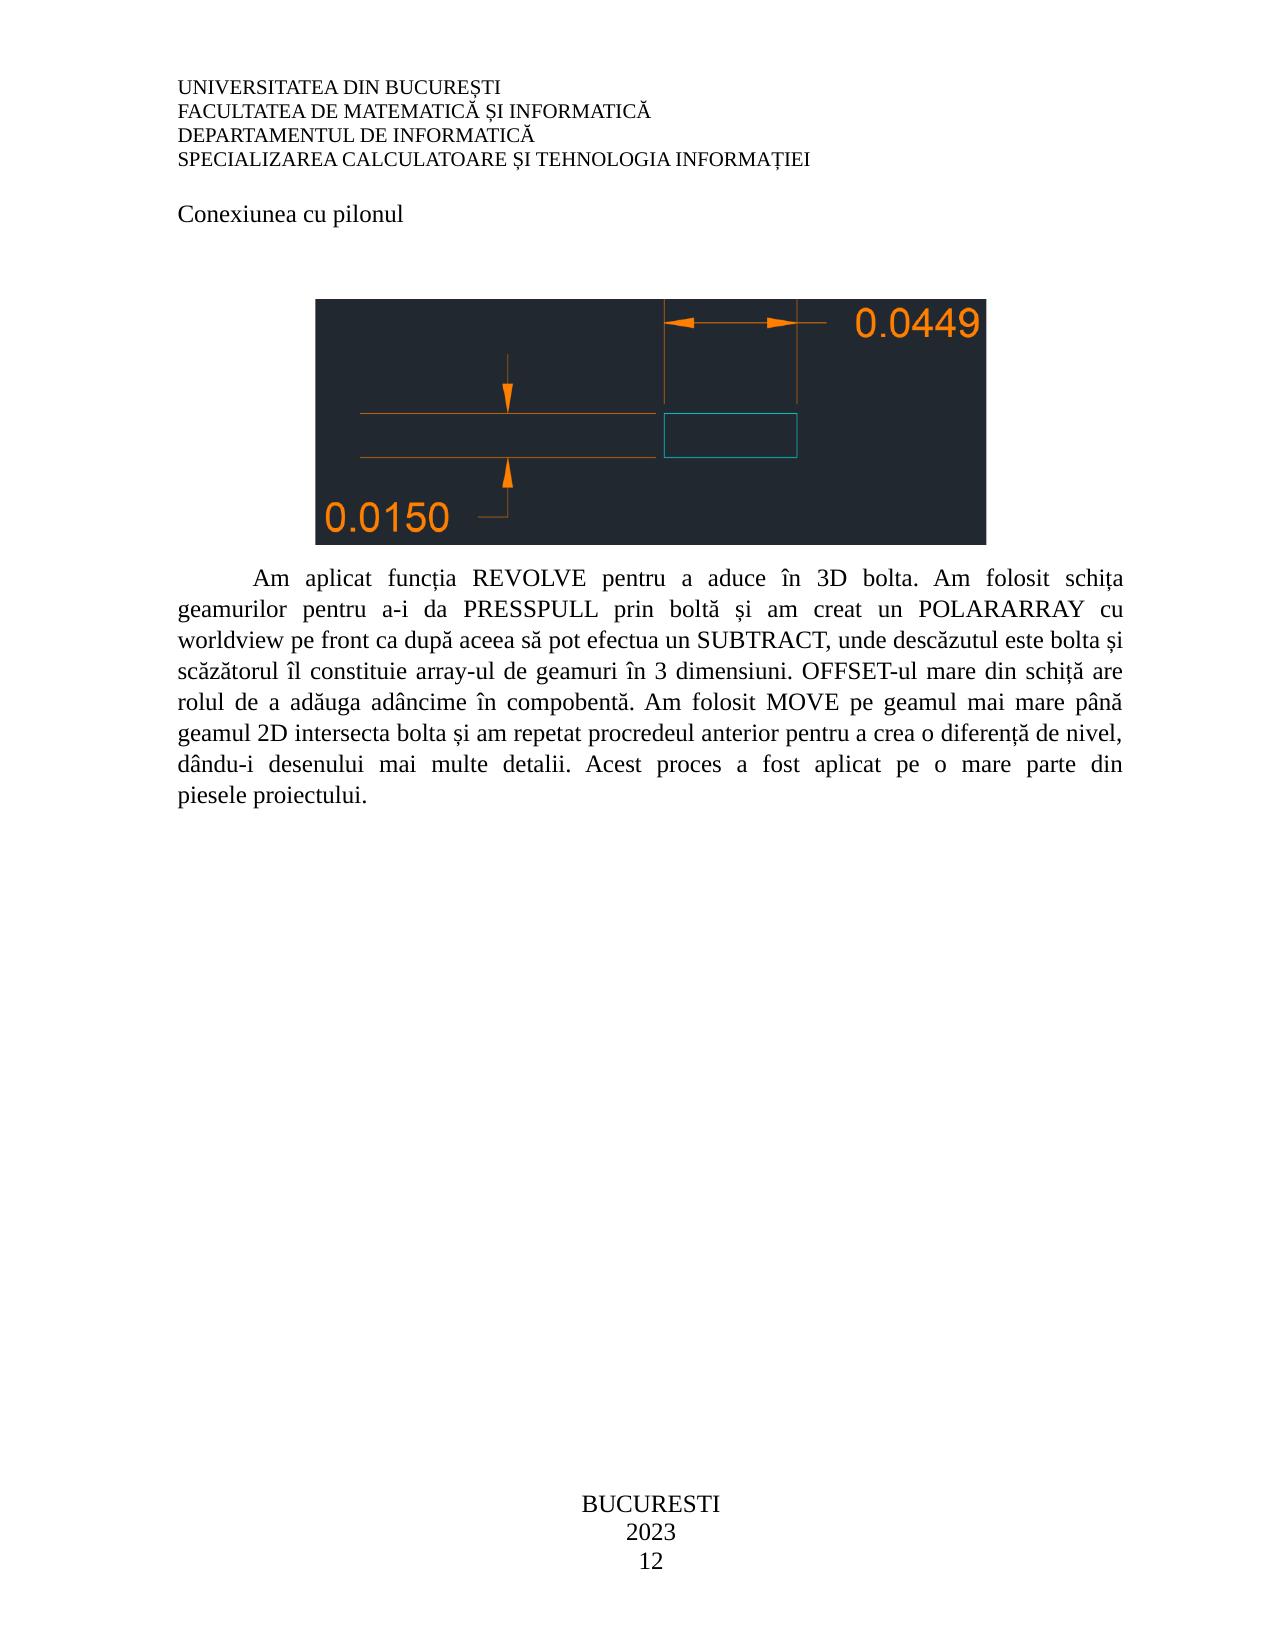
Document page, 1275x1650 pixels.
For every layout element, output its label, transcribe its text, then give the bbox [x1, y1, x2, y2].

text Conexiunea cu pilonul [177, 199, 1124, 228]
text Am aplicat funcția REVOLVE pentru a aduce în 3D bolta. Am folosit schița geamurilor pentru a-i da PRESSPULL prin boltă și am creat un POLARARRAY cu worldview pe front ca după aceea să pot efectua un SUBTRACT, unde descăzutul este bolta și scăzătorul îl constituie array-ul de geamuri în 3 dimensiuni. OFFSET-ul mare din schiță are rolul de a adăuga adâncime în compobentă. Am folosit MOVE pe geamul mai mare până geamul 2D intersecta bolta și am repetat procredeul anterior pentru a crea o diferență de nivel, dându-i desenului mai multe detalii. Acest proces a fost aplicat pe o mare parte din piesele proiectului. [177, 563, 1124, 809]
picture [315, 299, 987, 545]
